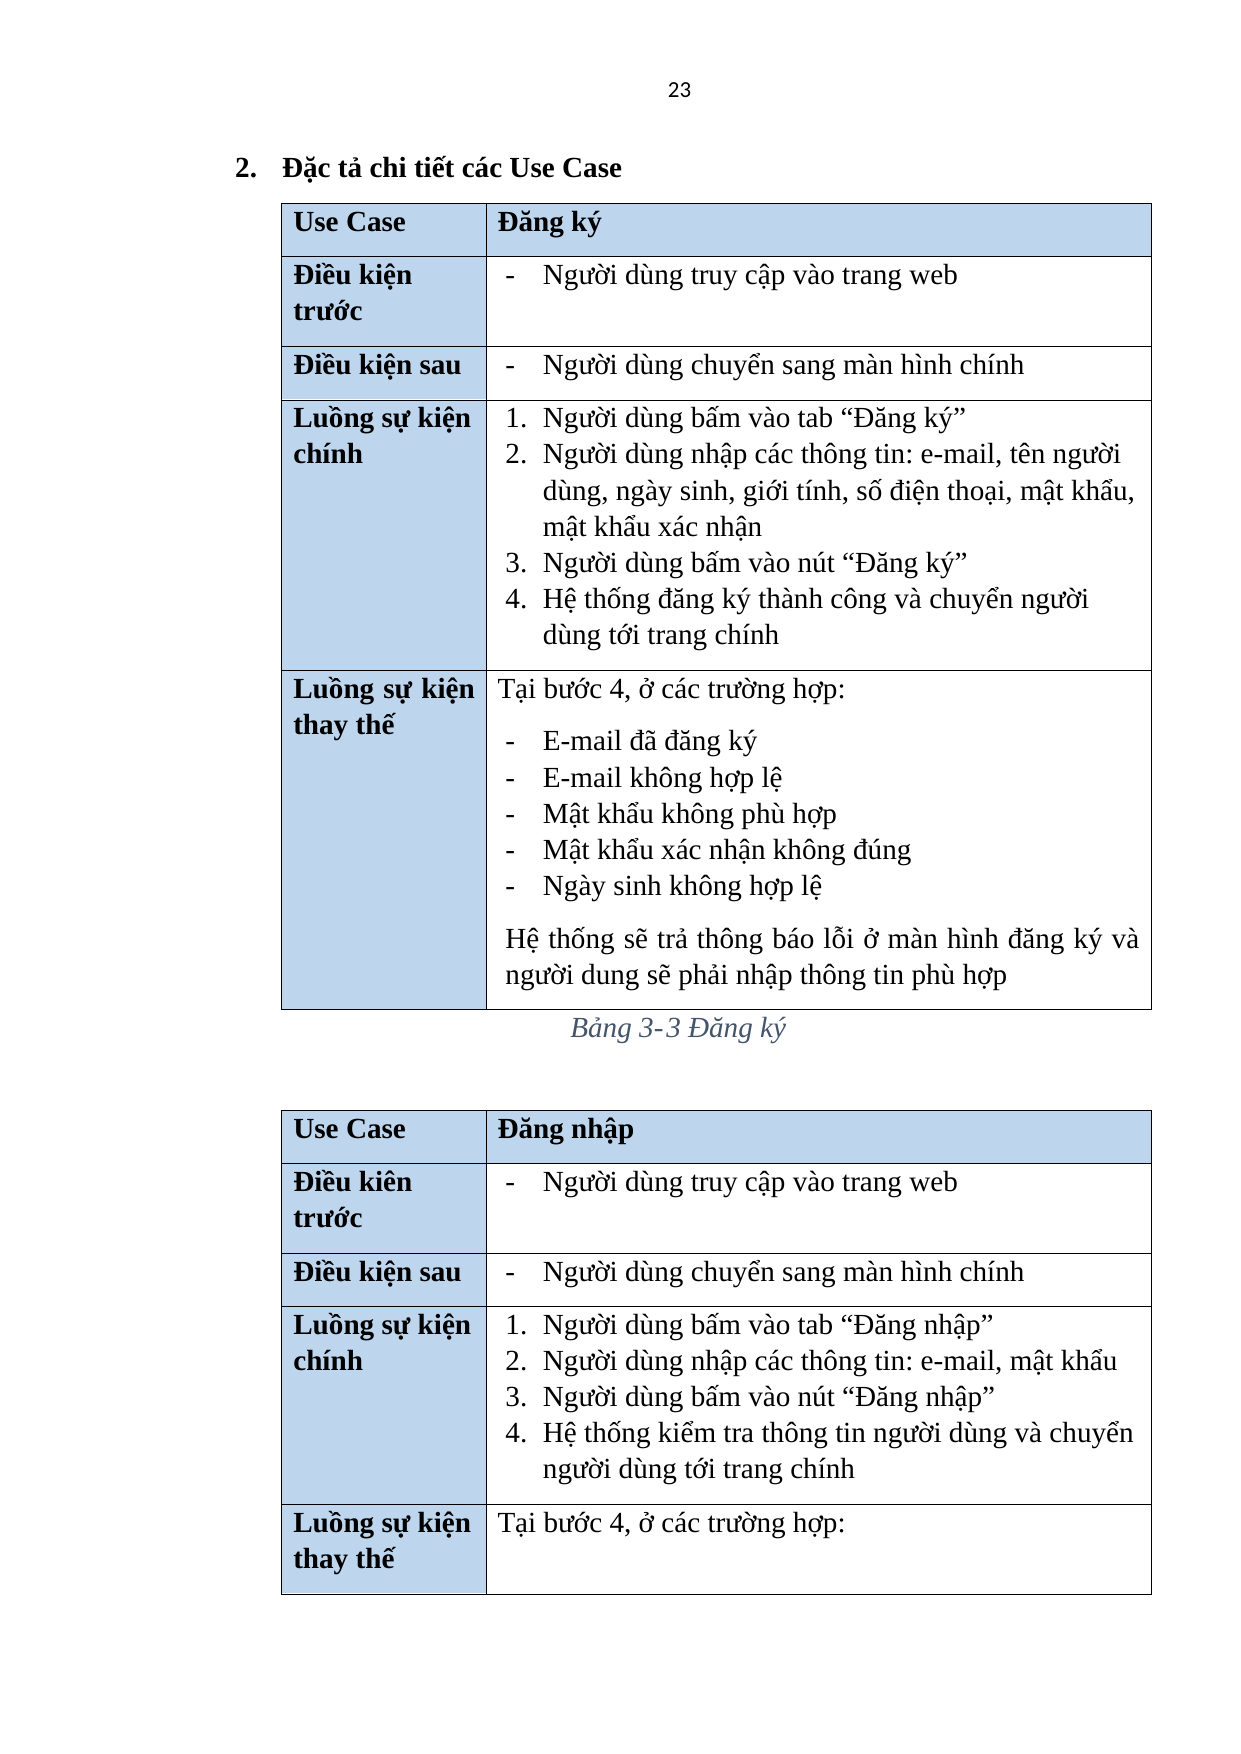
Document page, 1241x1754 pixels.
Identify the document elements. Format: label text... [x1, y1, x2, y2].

table_cell Điều kiện sau [282, 347, 486, 399]
table_header Use Case [282, 204, 486, 256]
table_cell Tại bước 4, ở các trường hợp: E-mail đã đăng ký E-mail không hợp lệ Mật khẩu không phù hợp Mật khẩu xác nhận không đúng Ngày sinh không hợp lệ Hệ thống sẽ trả thông báo lỗi ở màn hình đăng ký và người dung sẽ phải nhập thông tin phù hợp [487, 671, 1151, 1009]
table_cell Luồng sự kiện thay thế [282, 671, 486, 1009]
table_header Đăng nhập [487, 1111, 1151, 1163]
table_cell Điều kiện sau [282, 1254, 486, 1306]
table_cell Luồng sự kiện chính [282, 401, 486, 670]
table_cell Người dùng chuyển sang màn hình chính [487, 347, 1151, 399]
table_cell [282, 1505, 486, 1593]
table_cell Điều kiên trước [282, 1164, 486, 1253]
table_header Đăng ký [487, 204, 1151, 256]
table_cell Người dùng truy cập vào trang web [487, 257, 1151, 346]
table_cell Điều kiện trước [282, 257, 486, 346]
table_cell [487, 1505, 1151, 1593]
table_cell Luồng sự kiện chính [282, 1307, 486, 1504]
list Đặc tả chi tiết các Use Case [235, 150, 1152, 183]
table_cell Người dùng bấm vào tab “Đăng ký” Người dùng nhập các thông tin: e-mail, tên người dùng, ngày sinh, giới tính, số điện thoại, mật khẩu, mật khẩu xác nhận Người dùng bấm vào nút “Đăng ký” Hệ thống đăng ký thành công và chuyển người dùng tới trang chính [487, 401, 1151, 670]
table_cell Người dùng chuyển sang màn hình chính [487, 1254, 1151, 1306]
table_header Use Case [282, 1111, 486, 1163]
table_cell Người dùng truy cập vào trang web [487, 1164, 1151, 1253]
table_cell Người dùng bấm vào tab “Đăng nhập” Người dùng nhập các thông tin: e-mail, mật khẩu Người dùng bấm vào nút “Đăng nhập” Hệ thống kiểm tra thông tin người dùng và chuyển người dùng tới trang chính [487, 1307, 1151, 1504]
